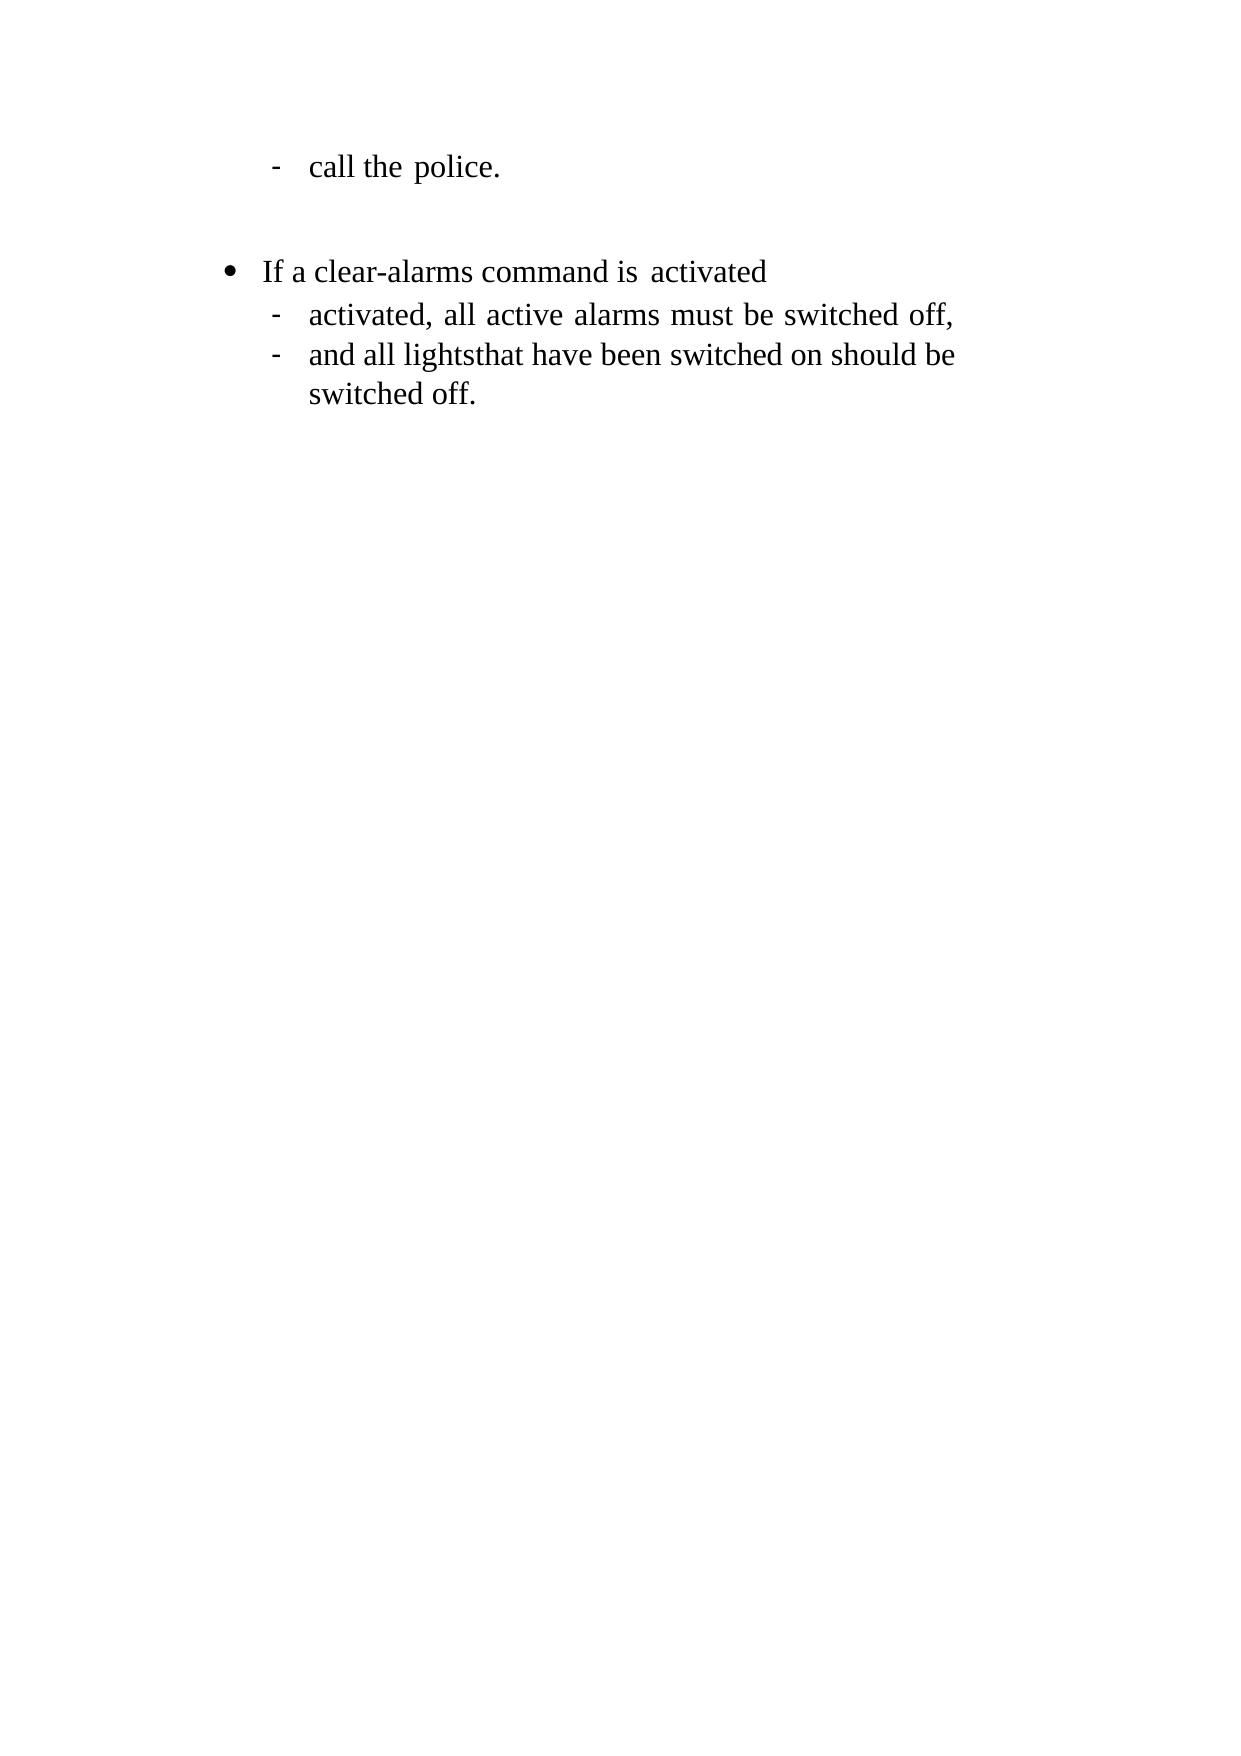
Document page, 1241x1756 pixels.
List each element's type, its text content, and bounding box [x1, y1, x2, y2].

list call the police. [271, 146, 1213, 185]
list and all lightsthat have been switched on should be switched off. [271, 334, 1043, 412]
list If a clear-alarms command is activated [224, 252, 1213, 289]
list activated, all active alarms must be switched off, [271, 293, 1213, 333]
